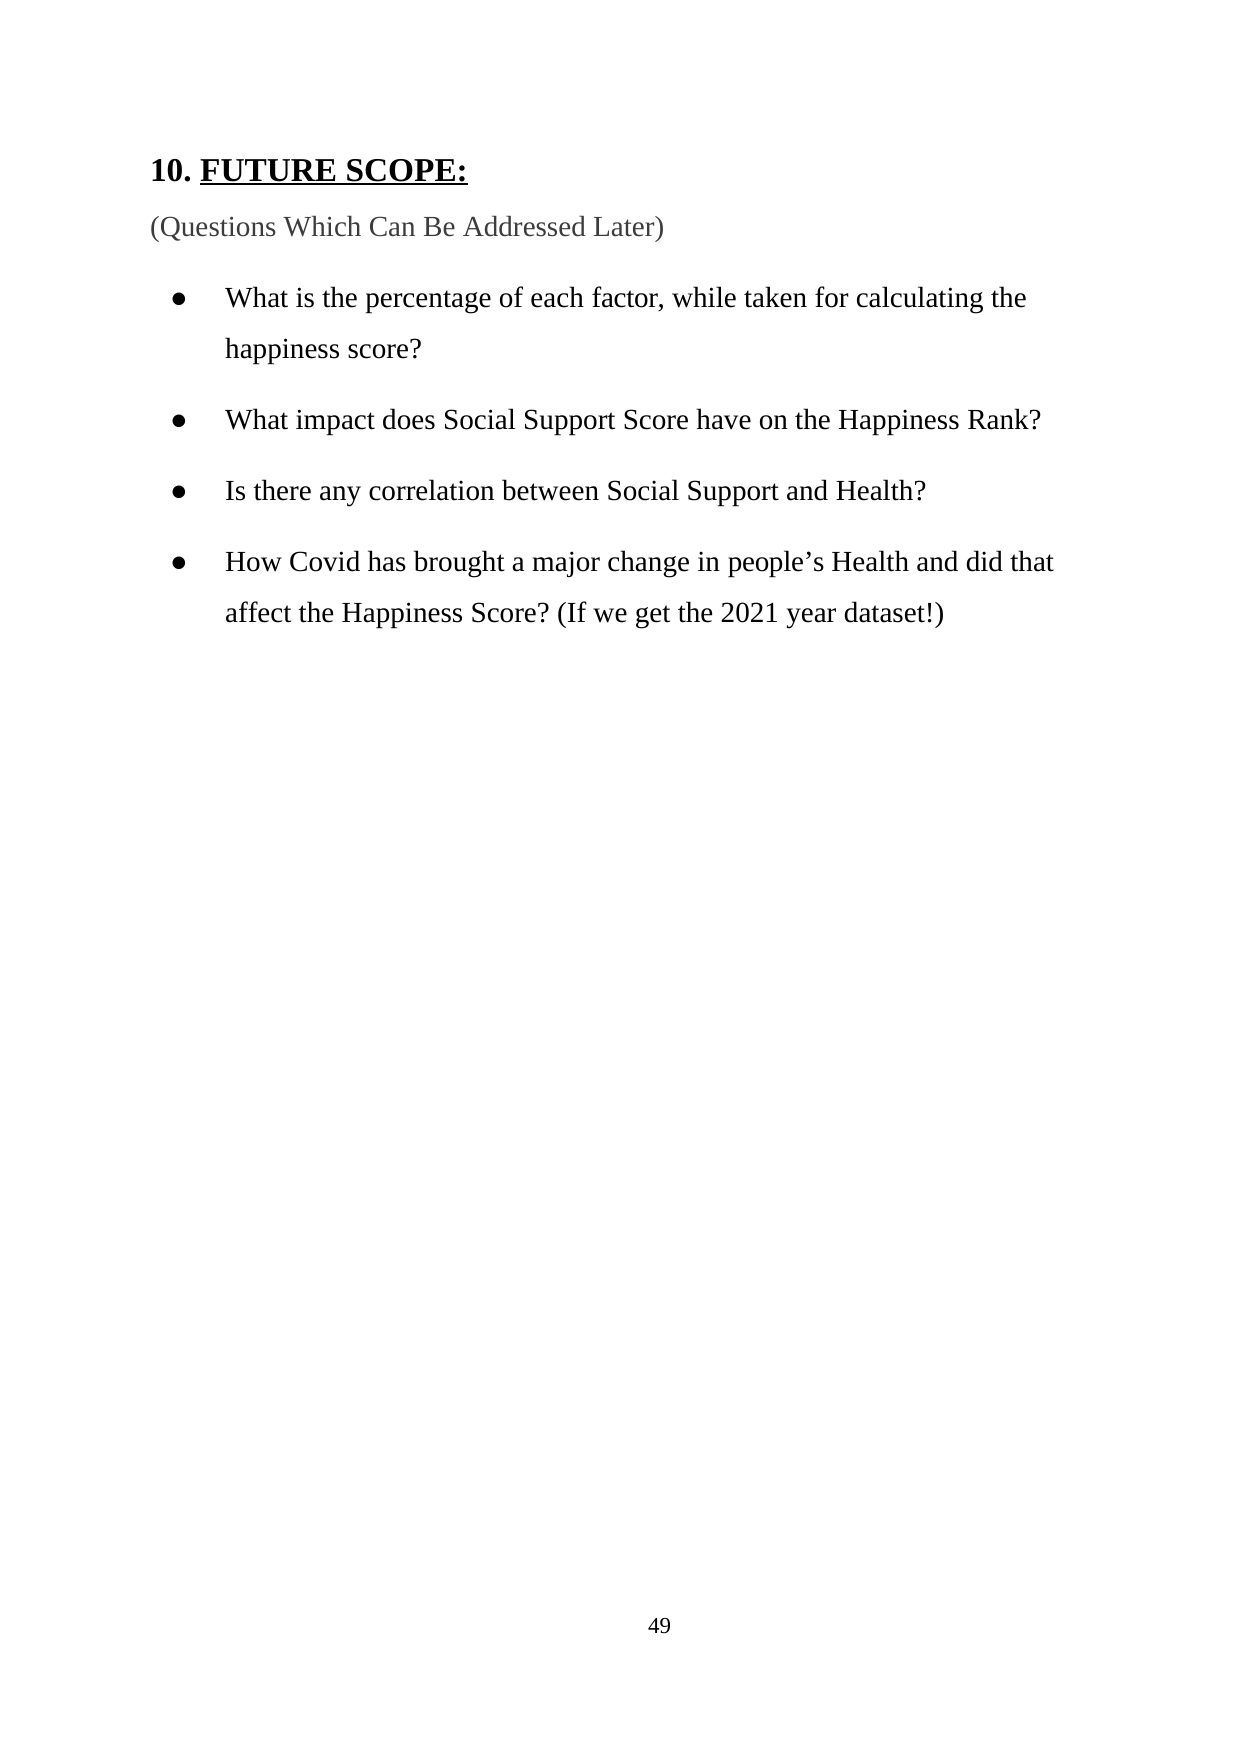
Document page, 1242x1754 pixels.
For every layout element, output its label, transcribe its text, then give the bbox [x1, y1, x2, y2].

subtitle FUTURE SCOPE: [150, 150, 1206, 188]
list How Covid has brought a major change in people’s Health and did that affect the Happiness Score? (If we get the 2021 year dataset!) [170, 544, 1054, 628]
text (Questions Which Can Be Addressed Later) [150, 209, 1206, 243]
list What impact does Social Support Score have on the Happiness Rank? [170, 402, 1206, 436]
list Is there any correlation between Social Support and Health? [170, 473, 1206, 507]
list What is the percentage of each factor, while taken for calculating the happiness score? [170, 280, 1027, 364]
